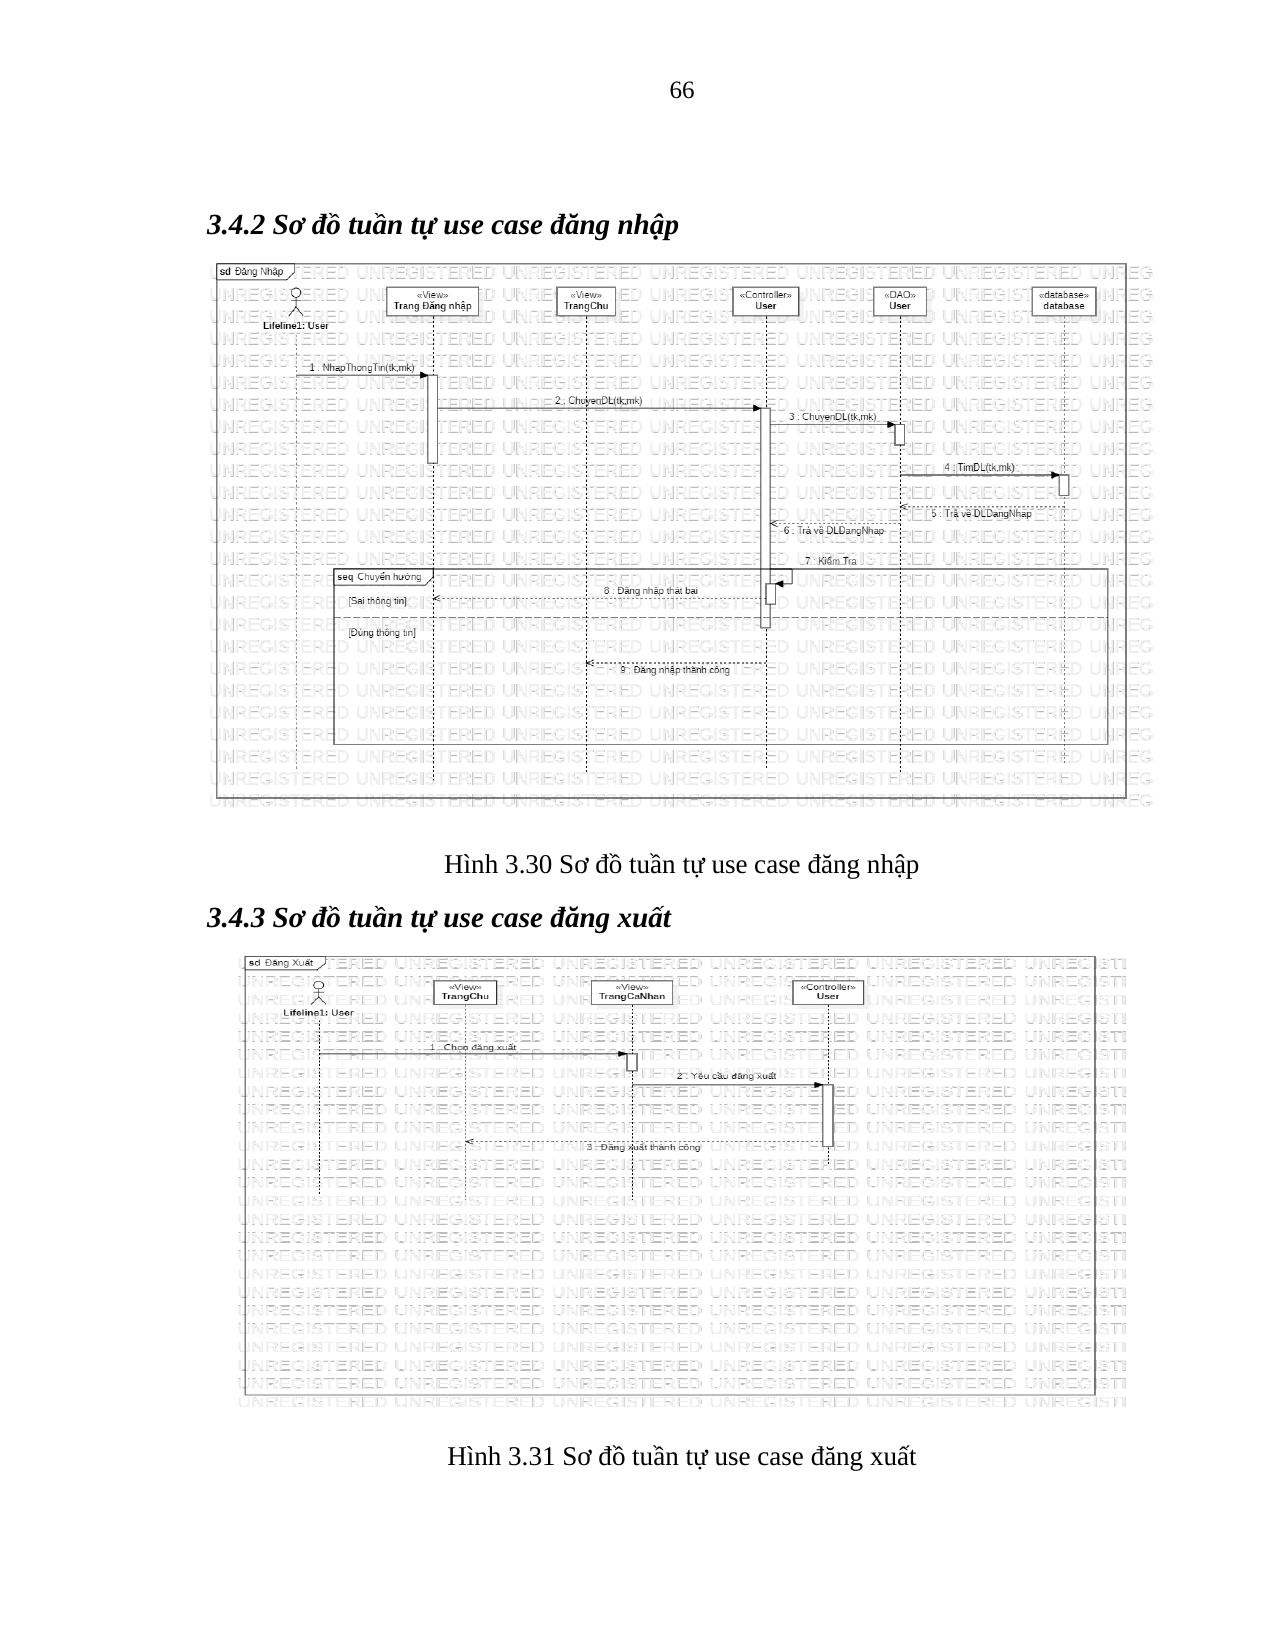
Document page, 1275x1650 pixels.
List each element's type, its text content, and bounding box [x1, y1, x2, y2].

subtitle Sơ đồ tuần tự use case đăng xuất [207, 900, 1157, 933]
picture [209, 257, 1155, 827]
text Hình 3.30 Sơ đồ tuần tự use case đăng nhập [207, 848, 1157, 879]
text Hình 3.31 Sơ đồ tuần tự use case đăng xuất [207, 1440, 1157, 1471]
subtitle Sơ đồ tuần tự use case đăng nhập [207, 207, 1157, 240]
picture [237, 950, 1126, 1419]
